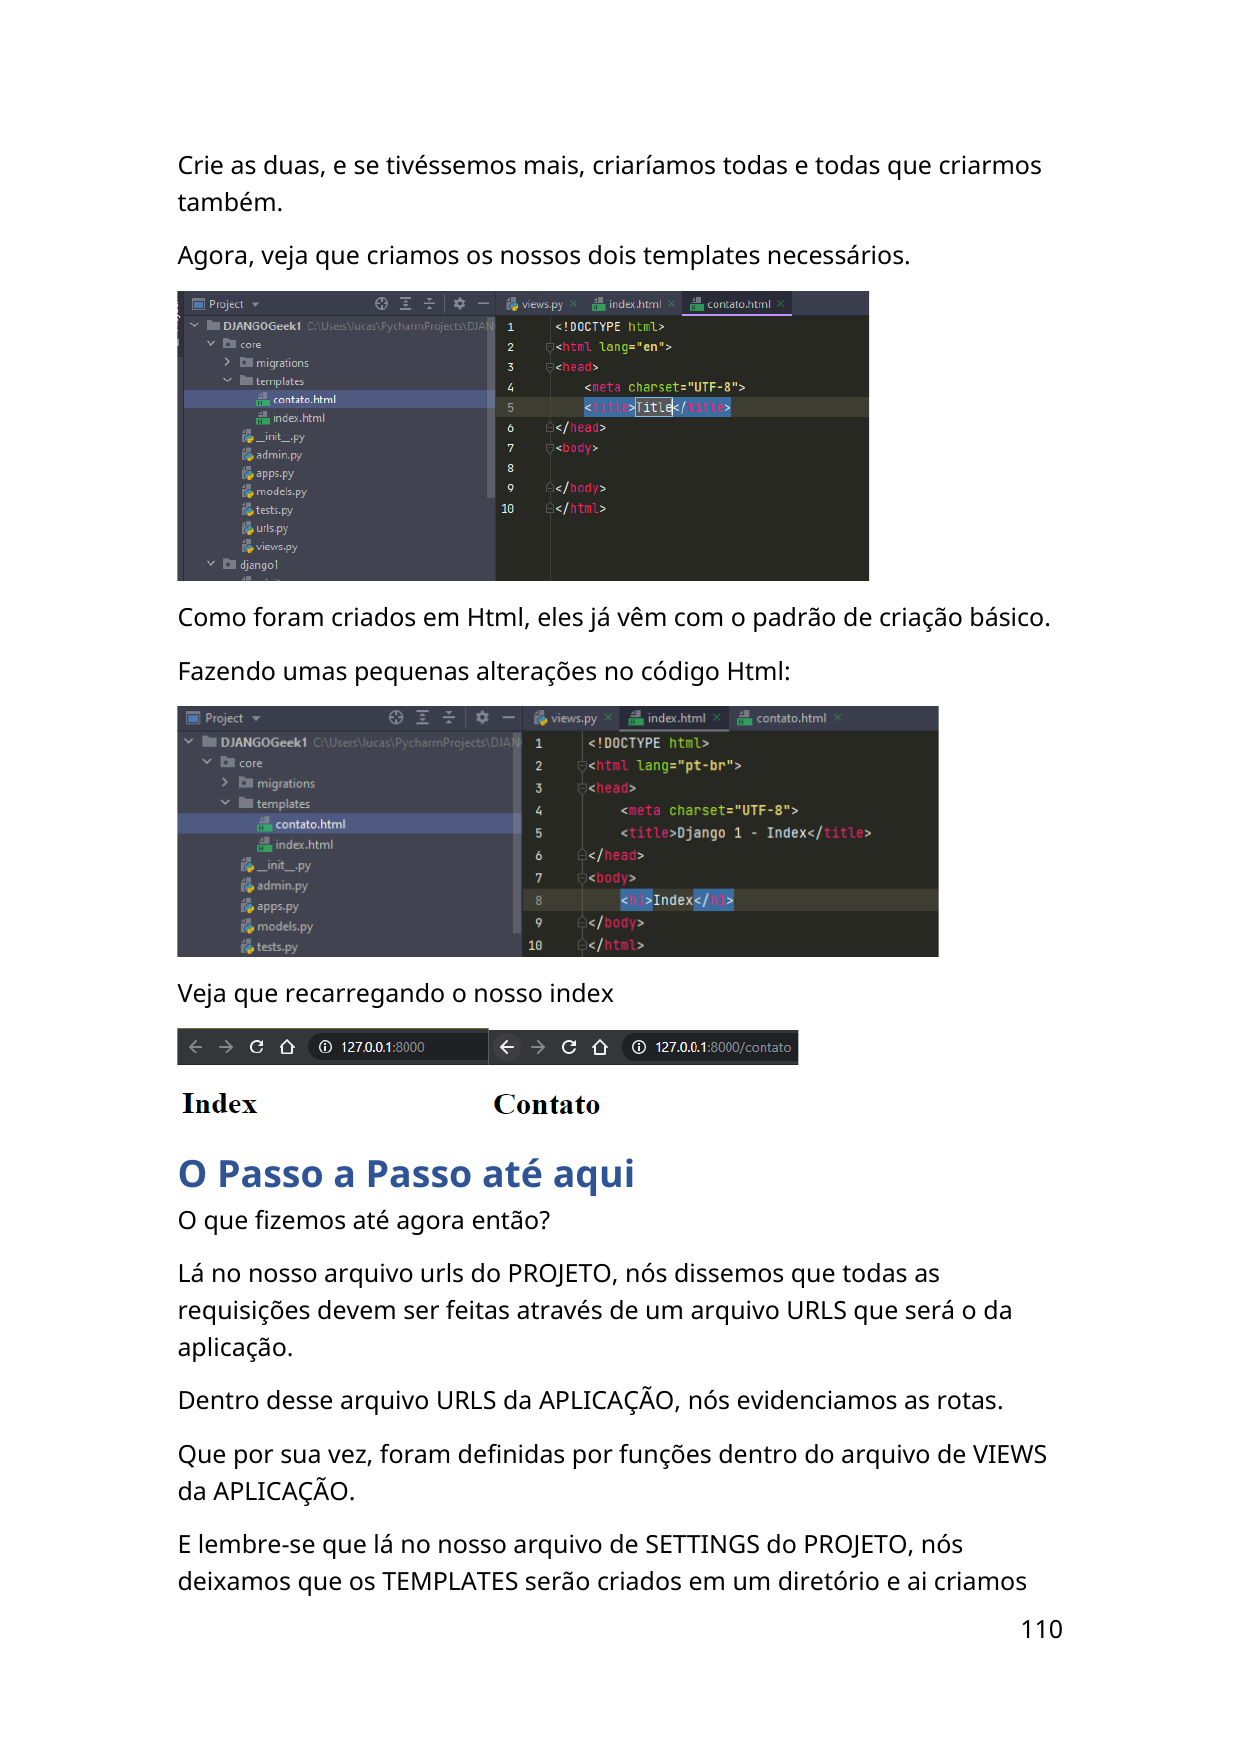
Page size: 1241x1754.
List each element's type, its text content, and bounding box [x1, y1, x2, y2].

text Agora, veja que criamos os nossos dois templates necessários. [177, 238, 1063, 272]
text Como foram criados em Html, eles já vêm com o padrão de criação básico. [177, 600, 1063, 634]
text Que por sua vez, foram definidas por funções dentro do arquivo de VIEWS da APLICAÇÃO. [177, 1436, 1063, 1507]
subtitle O Passo a Passo até aqui [177, 1147, 1063, 1198]
picture [177, 706, 939, 957]
picture [177, 1028, 799, 1128]
text Dentro desse arquivo URLS da APLICAÇÃO, nós evidenciamos as rotas. [177, 1383, 1063, 1417]
text O que fizemos até agora então? [177, 1202, 1063, 1237]
picture [177, 291, 870, 581]
text Crie as duas, e se tivéssemos mais, criaríamos todas e todas que criarmos também. [177, 148, 1063, 218]
text Fazendo umas pequenas alterações no código Html: [177, 653, 1063, 687]
text Veja que recarregando o nosso index [177, 976, 1063, 1009]
text Lá no nosso arquivo urls do PROJETO, nós dissemos que todas as requisições devem ser feitas através de um arquivo URLS que será o da aplicação. [177, 1256, 1063, 1363]
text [177, 1527, 1063, 1597]
